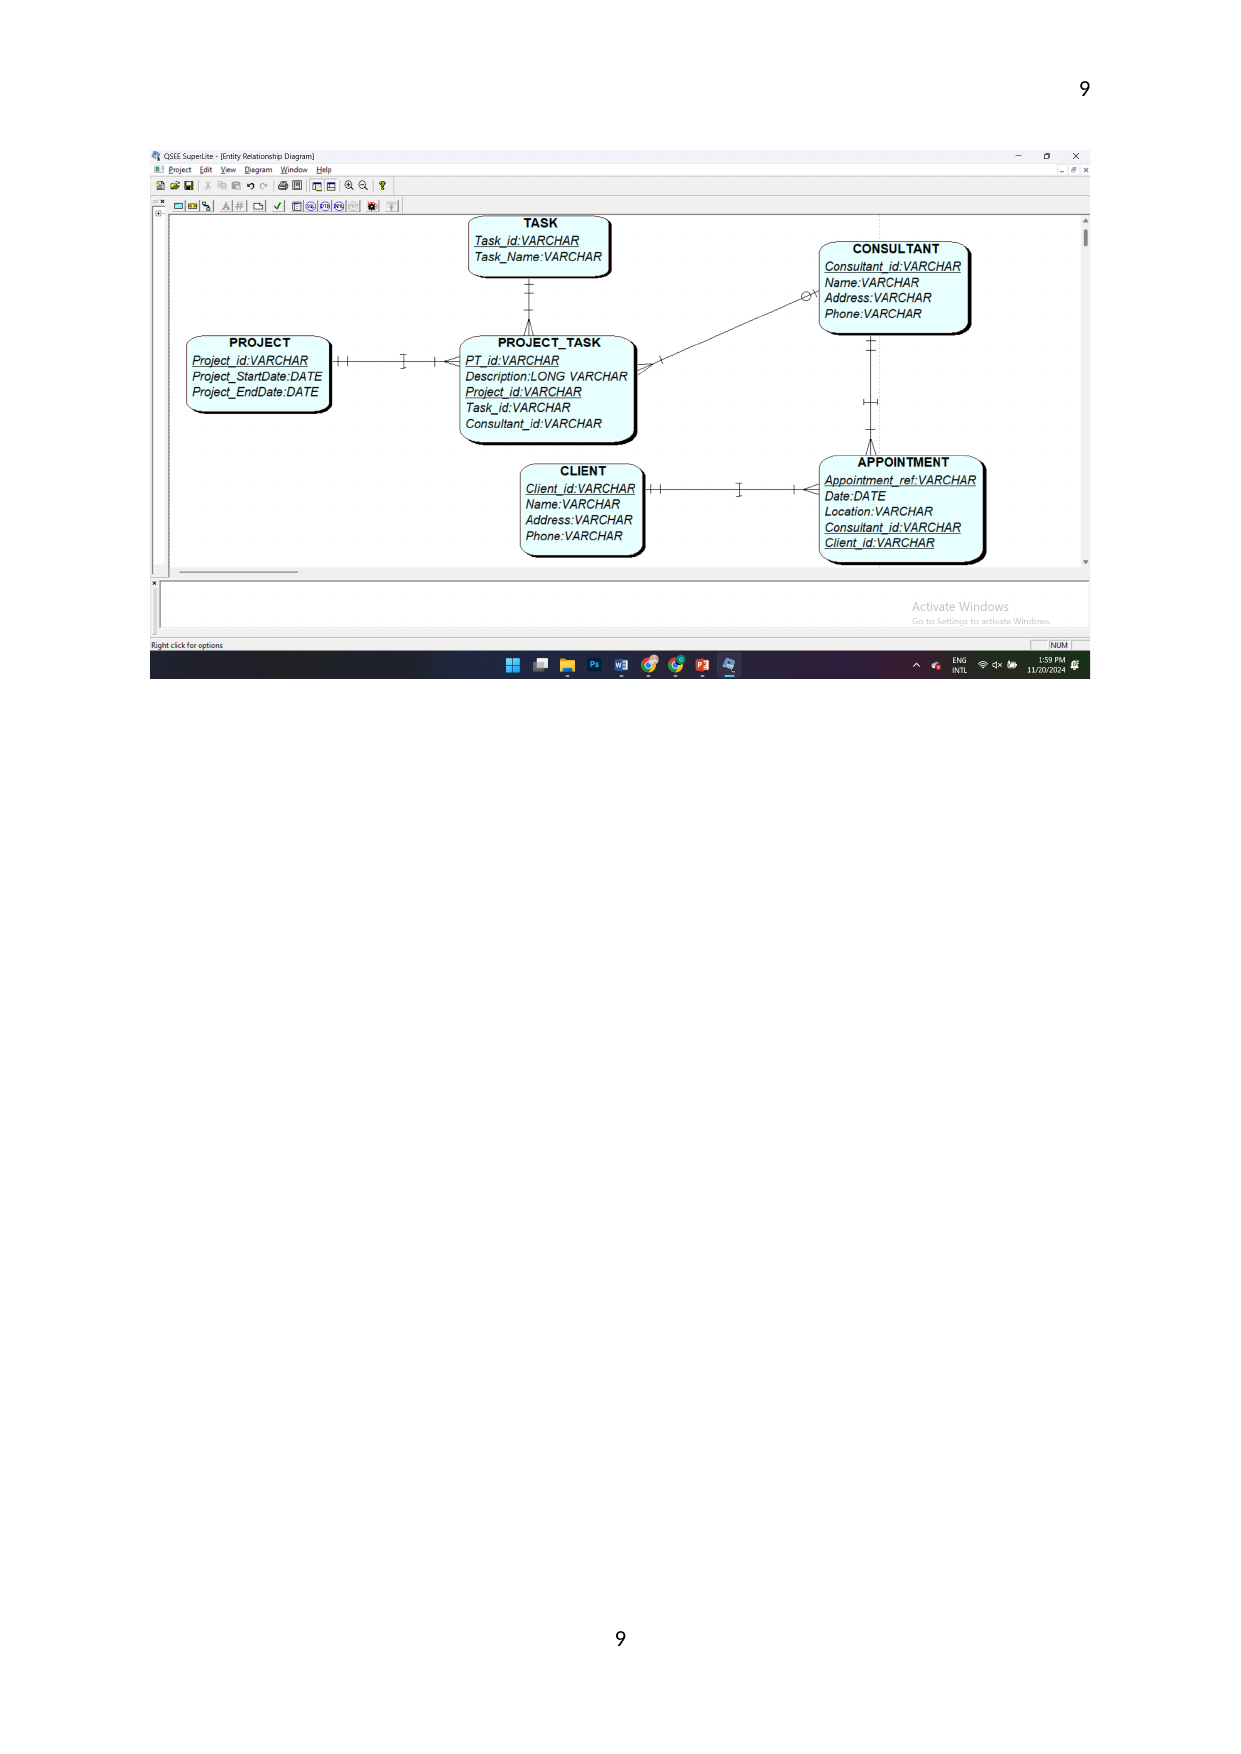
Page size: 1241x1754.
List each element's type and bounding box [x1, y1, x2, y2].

picture [150, 150, 1091, 679]
